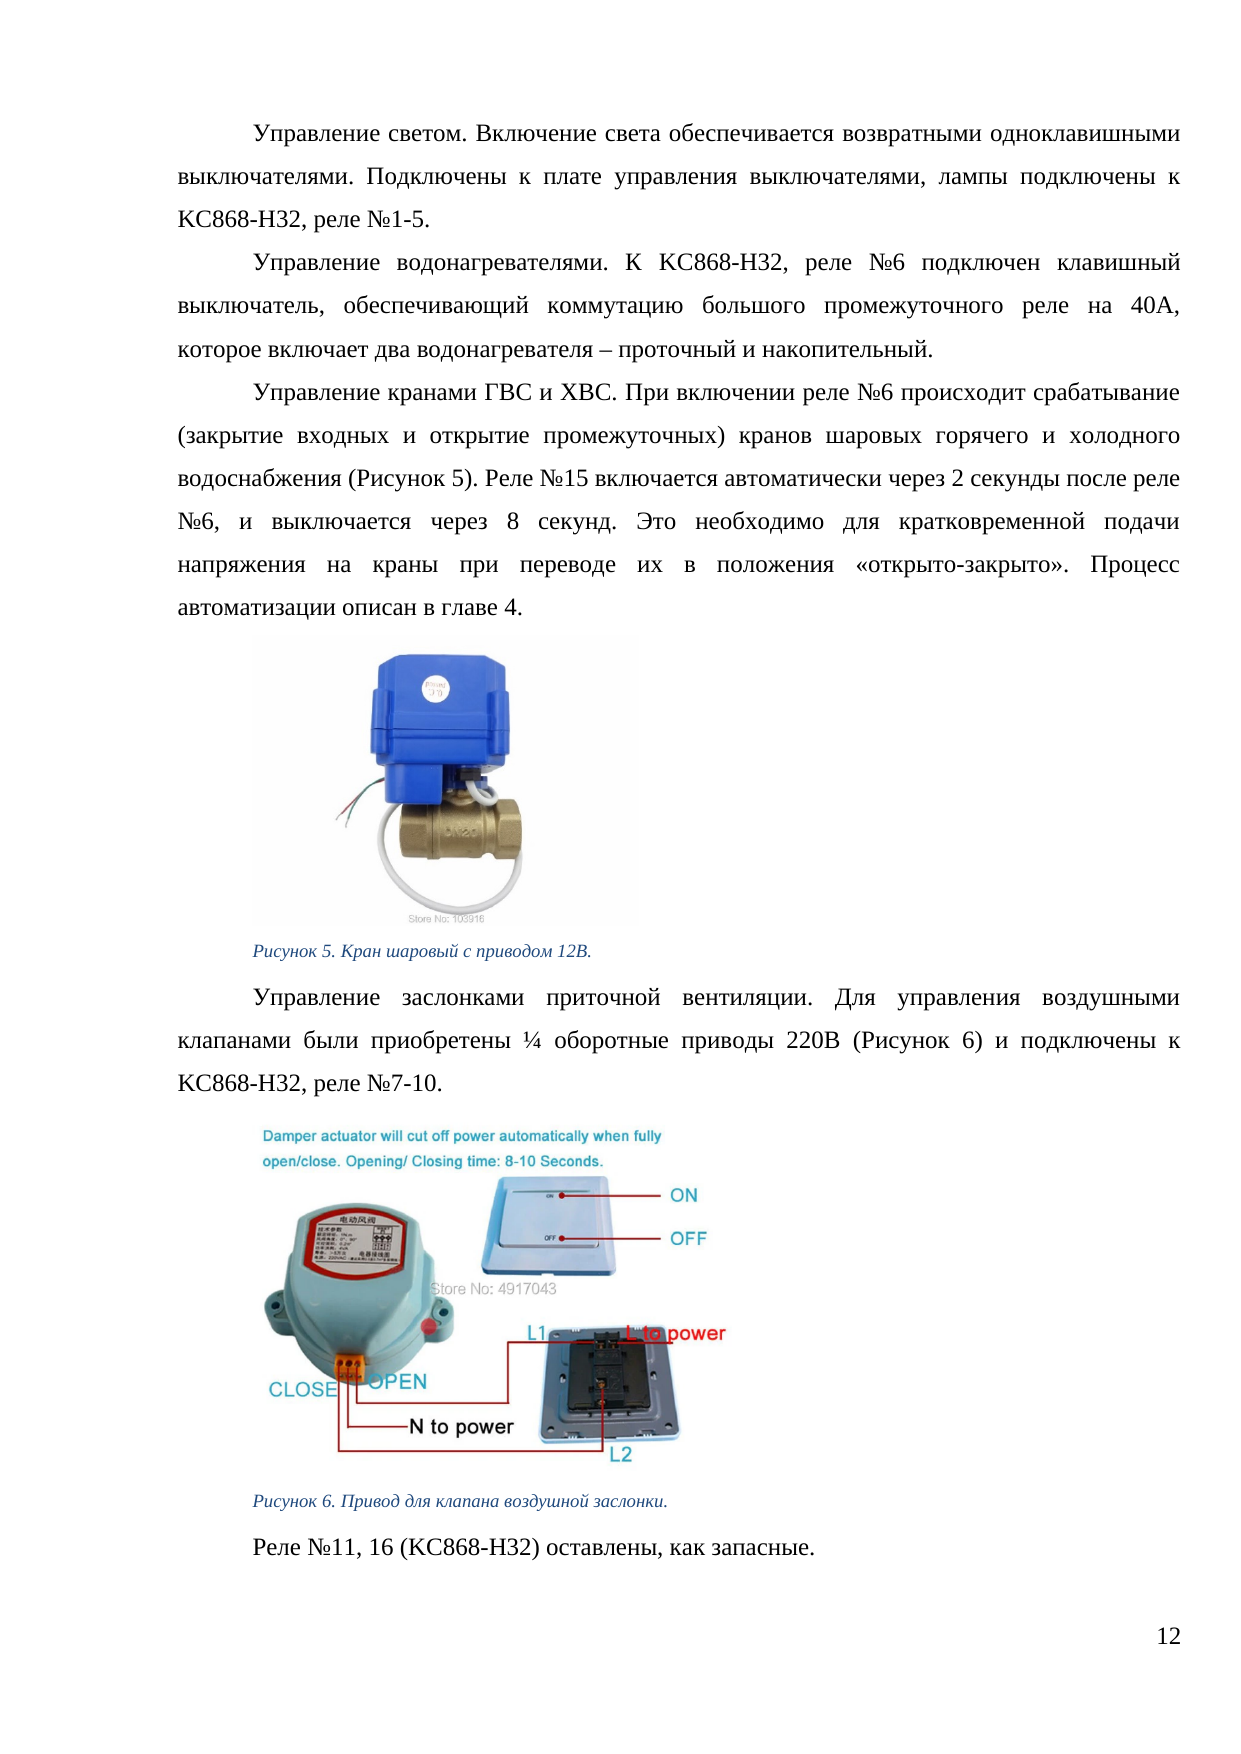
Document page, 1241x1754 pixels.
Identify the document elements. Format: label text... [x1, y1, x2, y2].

text Управление заслонками приточной вентиляции. Для управления воздушными клапанами были приобретены ¼ оборотные приводы 220В (Рисунок 6) и подключены к KC868-H32, реле №7-10. [177, 982, 1181, 1097]
text Реле №11, 16 (KC868-H32) оставлены, как запасные. [177, 1532, 1181, 1561]
picture [252, 1111, 732, 1476]
text Управление водонагревателями. К KC868-H32, реле №6 подключен клавишный выключатель, обеспечивающий коммутацию большого промежуточного реле на 40А, которое включает два водонагревателя – проточный и накопительный. [177, 247, 1181, 362]
text Управление кранами ГВС и ХВС. При включении реле №6 происходит срабатывание (закрытие входных и открытие промежуточных) кранов шаровых горячего и холодного водоснабжения (Рисунок 5). Реле №15 включается автоматически через 2 секунды после реле №6, и выключается через 8 секунд. Это необходимо для кратковременной подачи напряжения на краны при переводе их в положения «открыто-закрыто». Процесс автоматизации описан в главе 4. [177, 377, 1181, 621]
text Управление светом. Включение света обеспечивается возвратными одноклавишными выключателями. Подключены к плате управления выключателями, лампы подключены к KC868-H32, реле №1-5. [177, 118, 1181, 233]
picture [252, 635, 639, 926]
